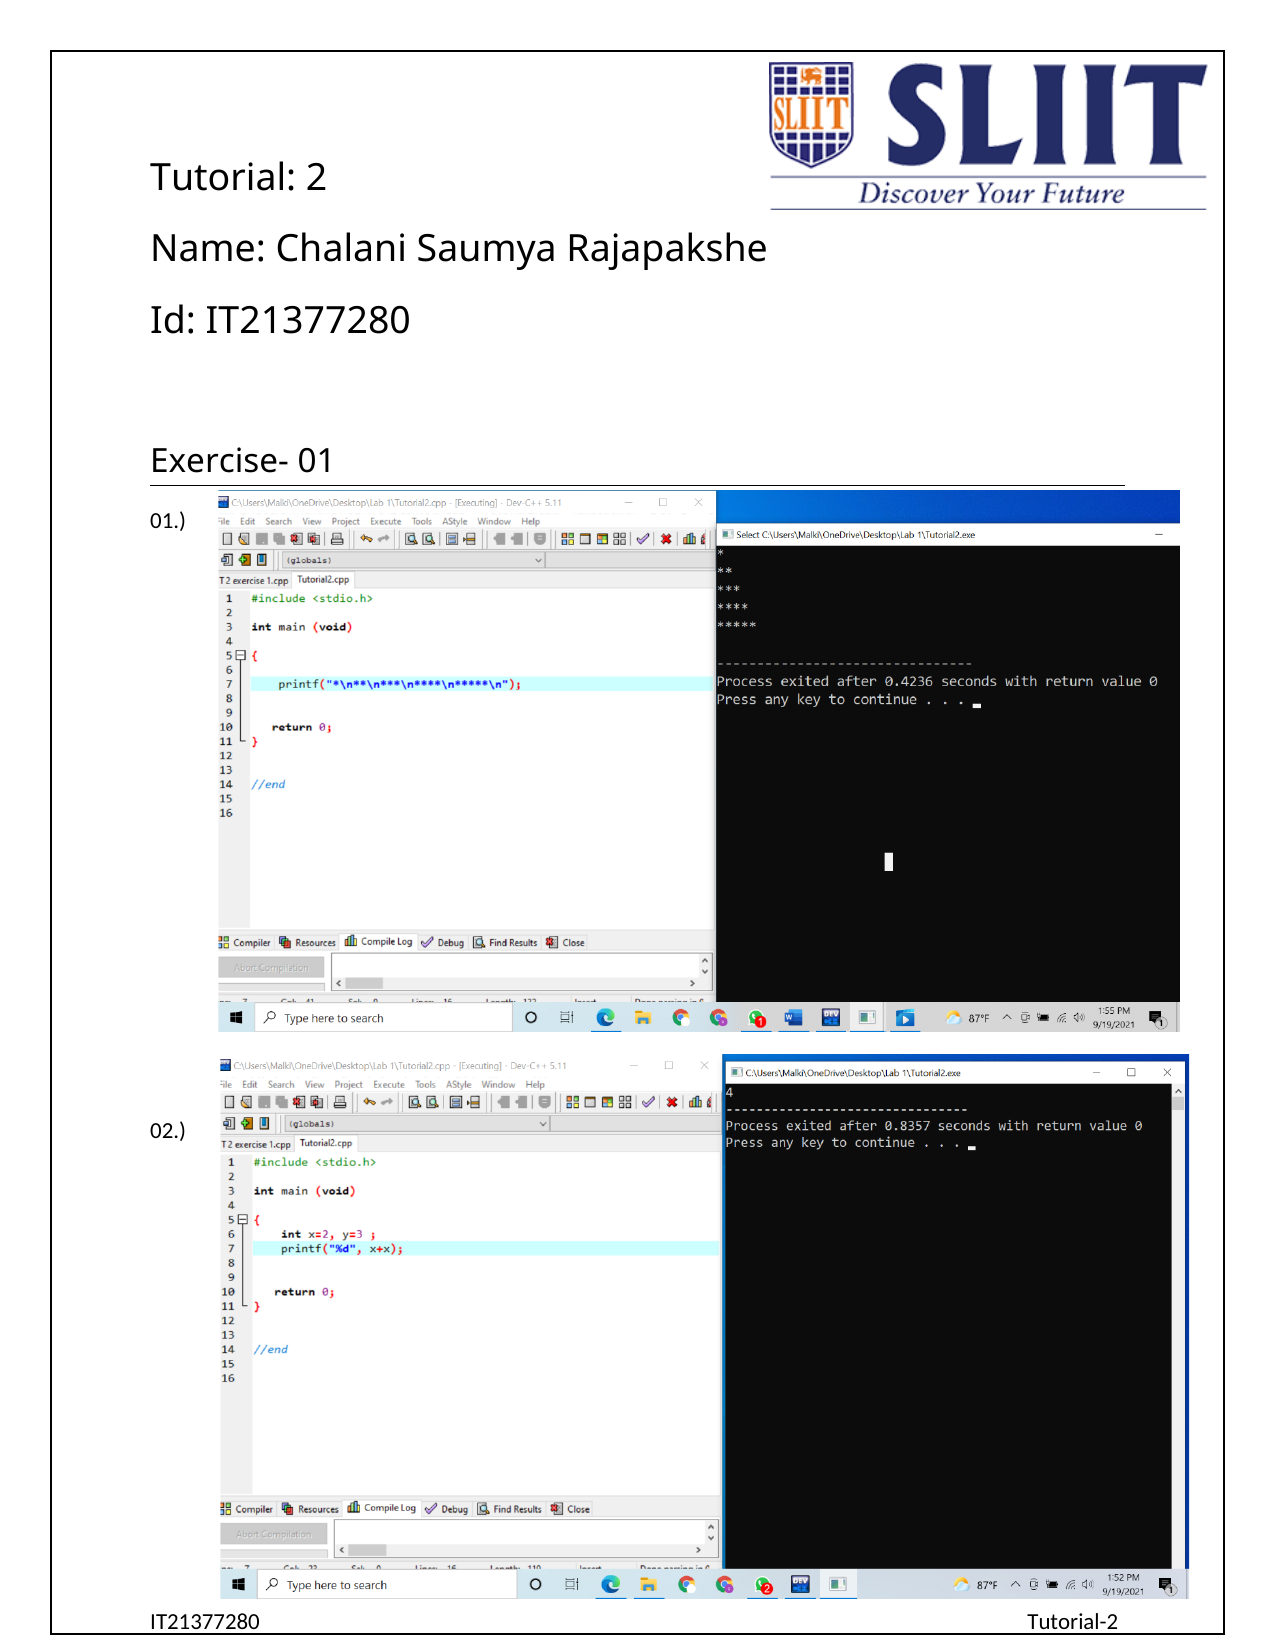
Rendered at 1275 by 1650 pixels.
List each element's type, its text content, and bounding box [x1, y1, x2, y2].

picture [218, 490, 1180, 1032]
text 01.) [150, 506, 218, 534]
text 02.) [150, 1116, 220, 1144]
text Exercise- 01 [150, 437, 1125, 485]
text Name: Chalani Saumya Rajapakshe [150, 222, 1125, 273]
picture [220, 1054, 1190, 1599]
picture [769, 62, 1208, 210]
text Id: IT21377280 [150, 293, 1125, 344]
text Tutorial: 2 [150, 150, 769, 201]
